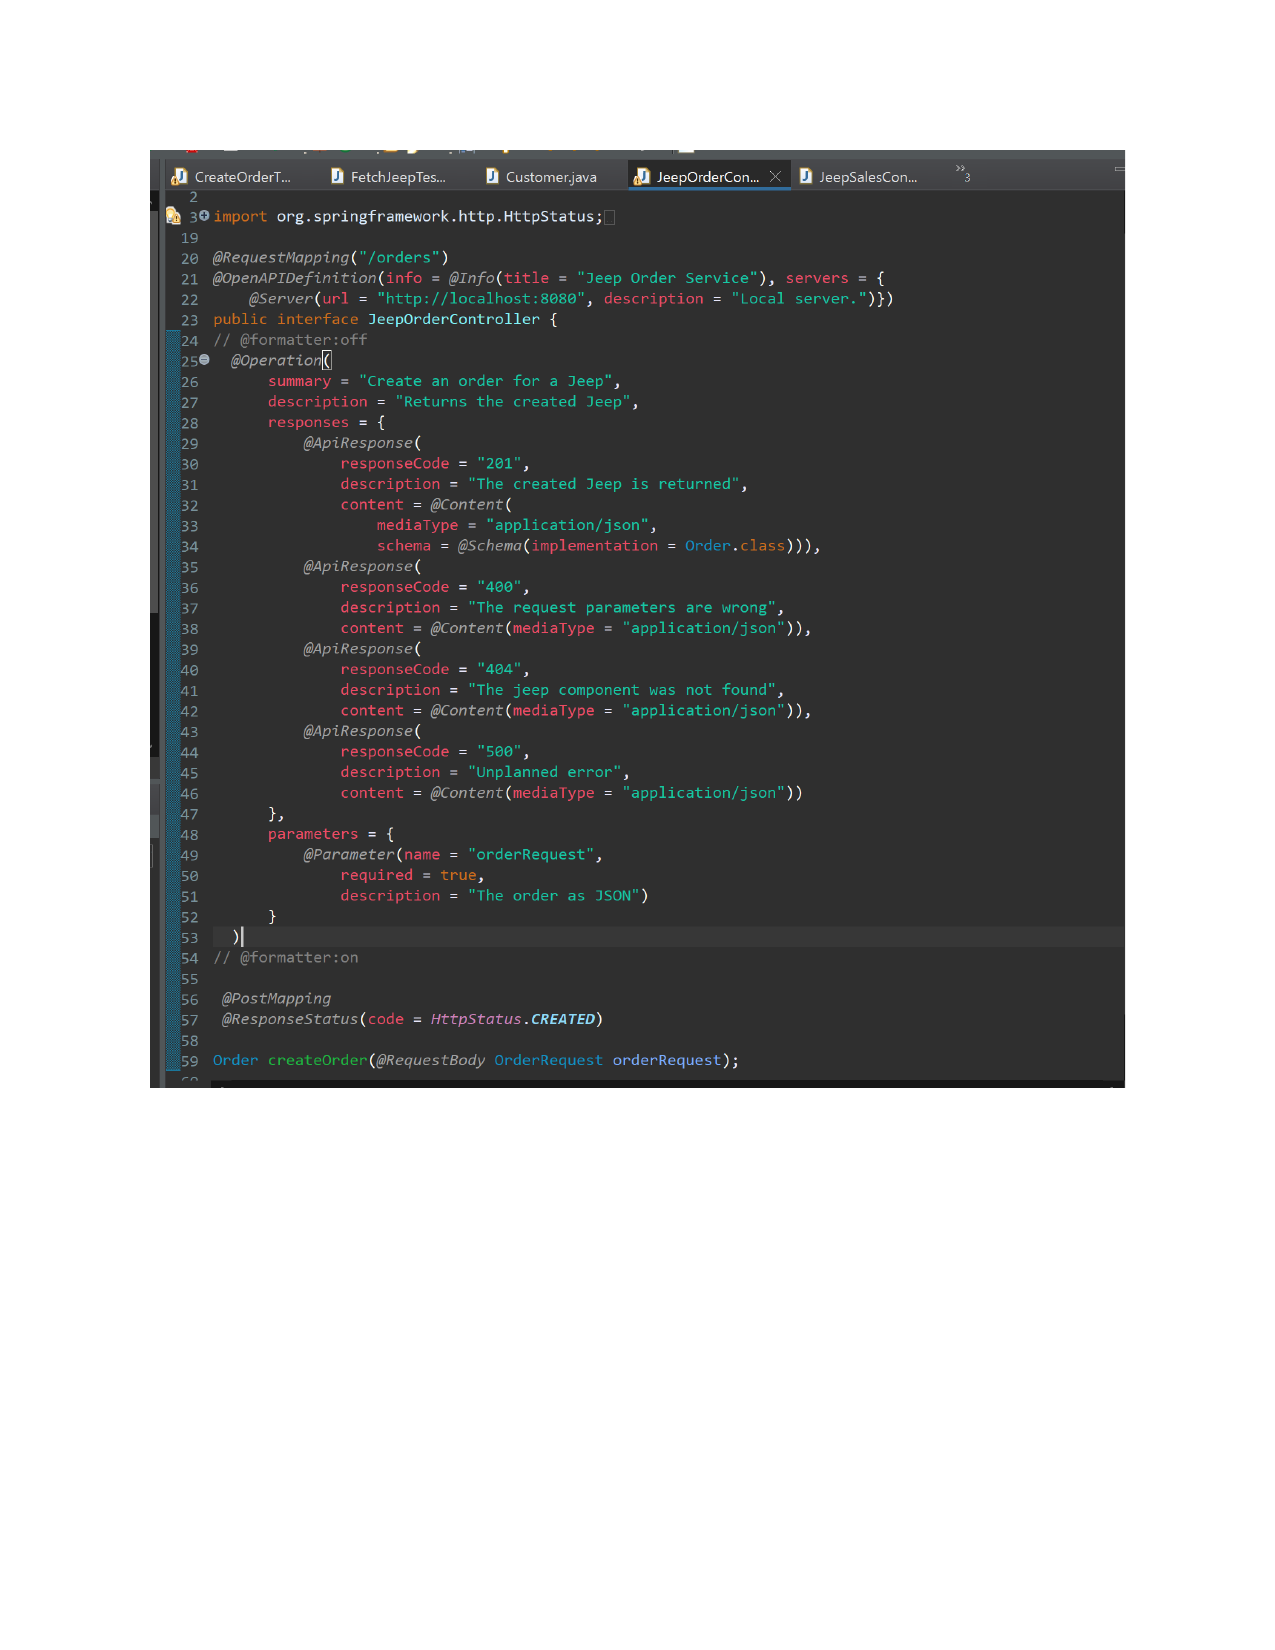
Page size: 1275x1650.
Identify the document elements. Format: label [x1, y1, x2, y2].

picture [150, 150, 1125, 1088]
